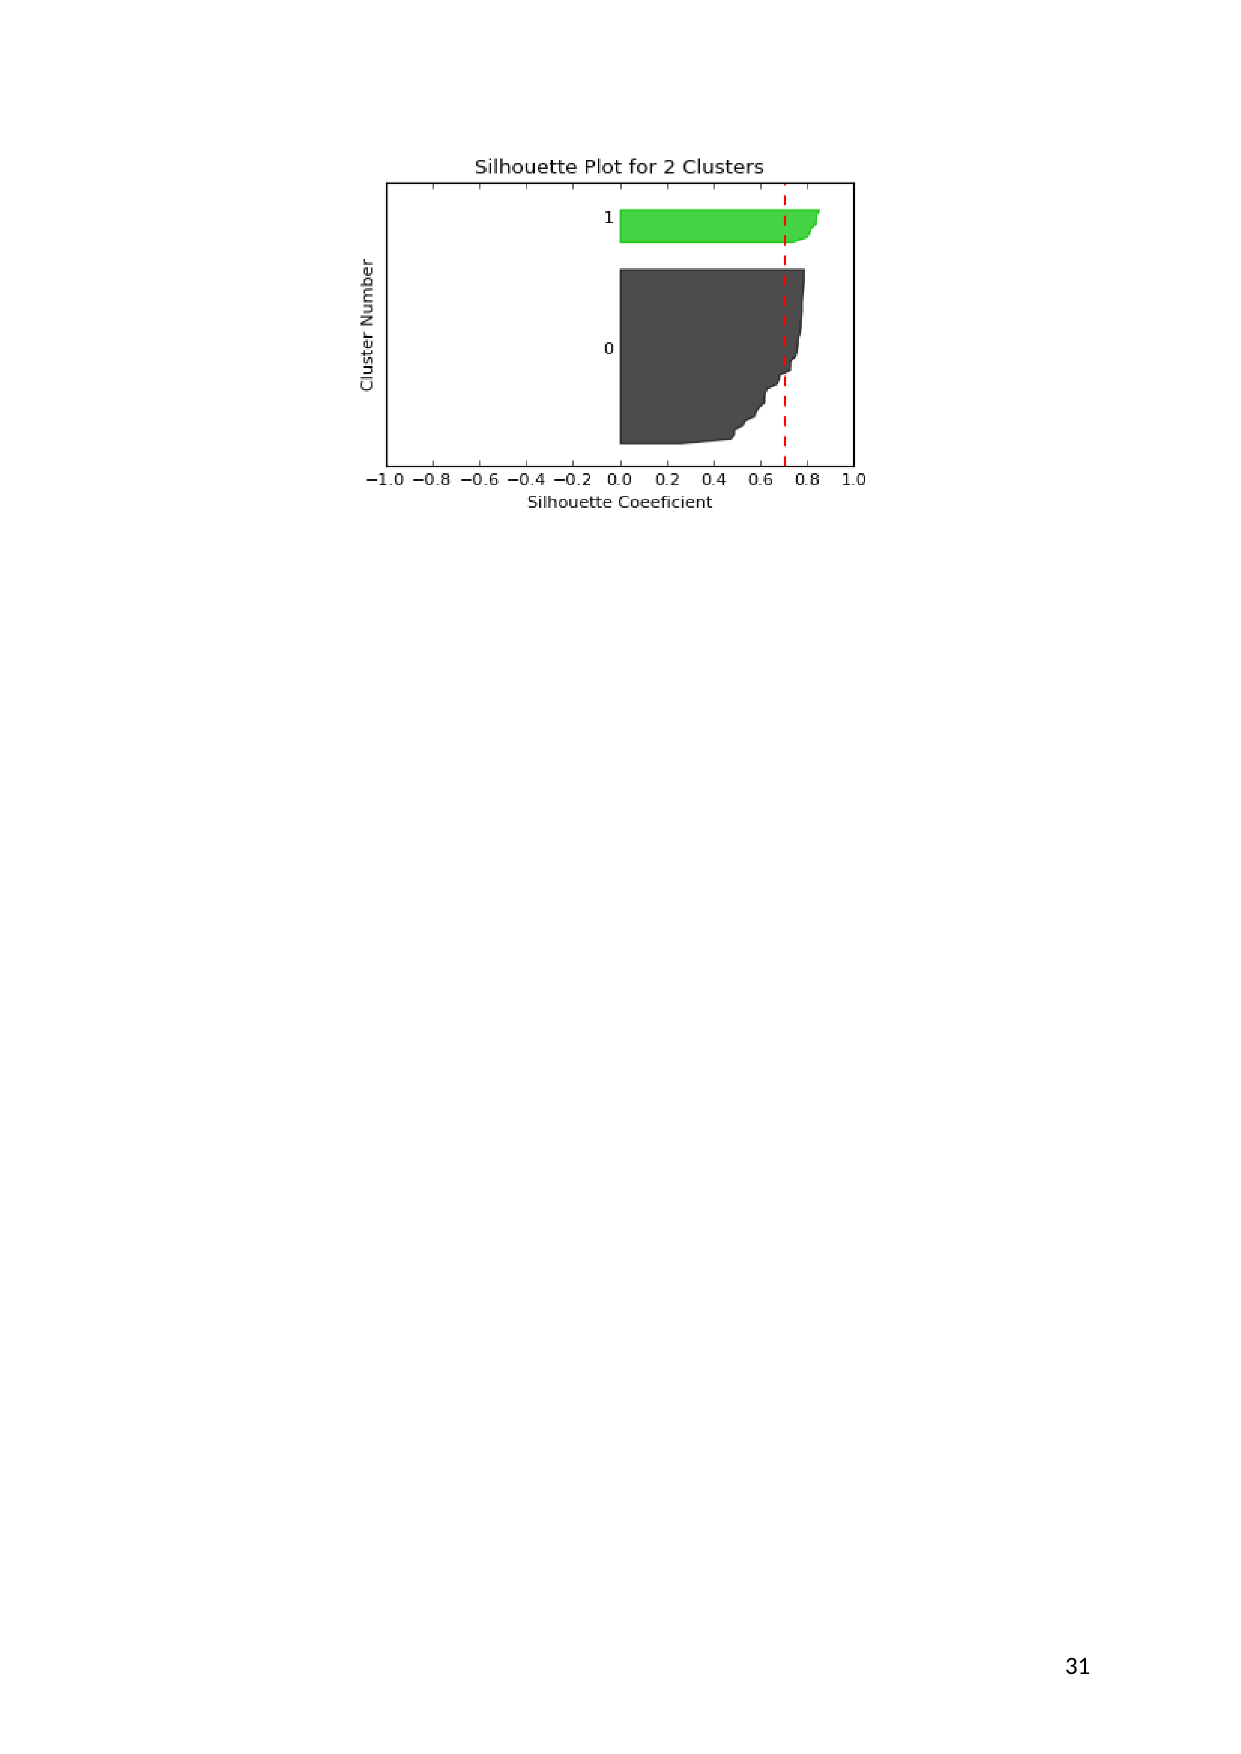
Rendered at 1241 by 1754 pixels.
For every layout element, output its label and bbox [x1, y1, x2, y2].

picture [348, 150, 892, 521]
